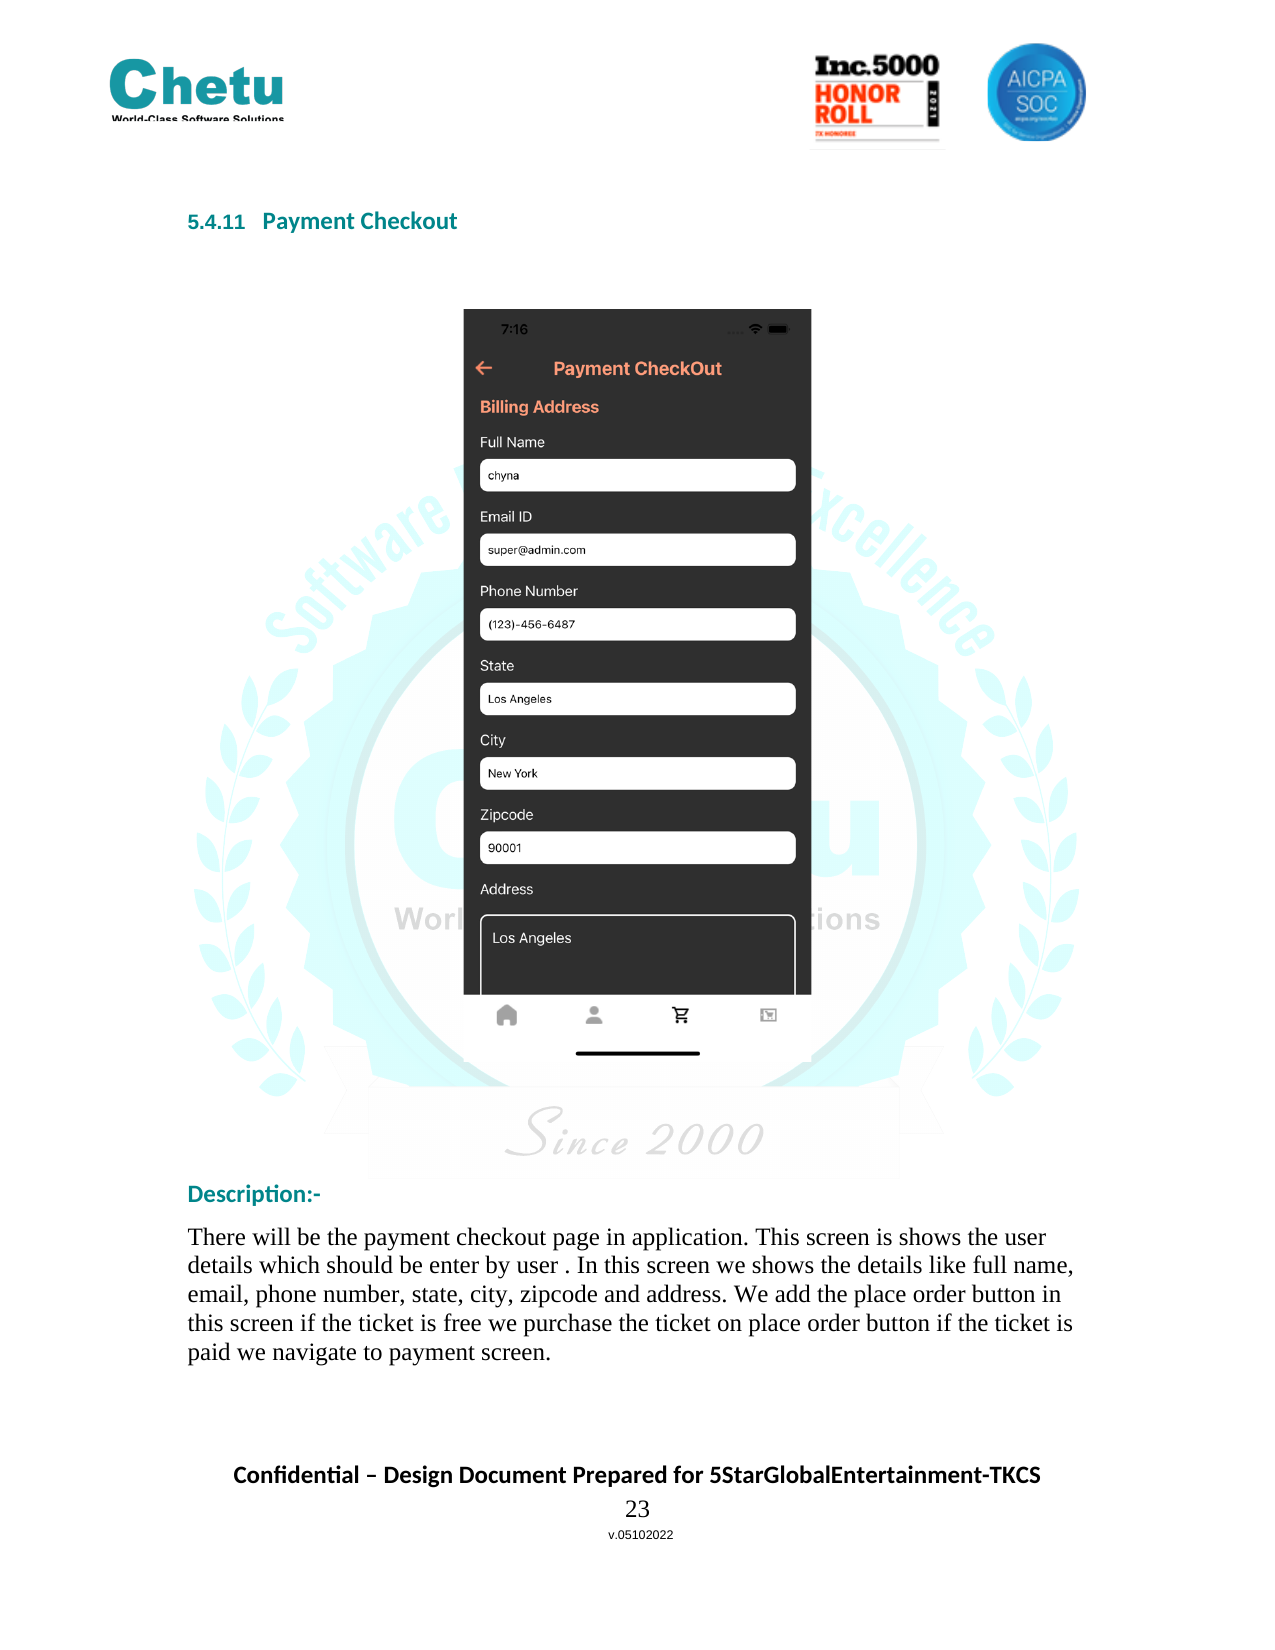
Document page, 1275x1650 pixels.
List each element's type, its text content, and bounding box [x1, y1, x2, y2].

picture [986, 42, 1087, 140]
subtitle Description:- [187, 1179, 1087, 1209]
picture [808, 48, 946, 148]
picture [463, 309, 812, 1062]
subtitle Payment Checkout [187, 206, 1087, 236]
text There will be the payment checkout page in application. This screen is shows the user details which should be enter by user . In this screen we shows the details like full name, email, phone number, state, city, zipcode and address. We add the place order button in this screen if the ticket is free we purchase the ticket on place order button if the ticket is paid we navigate to payment screen. [187, 1222, 1087, 1365]
picture [108, 58, 284, 121]
